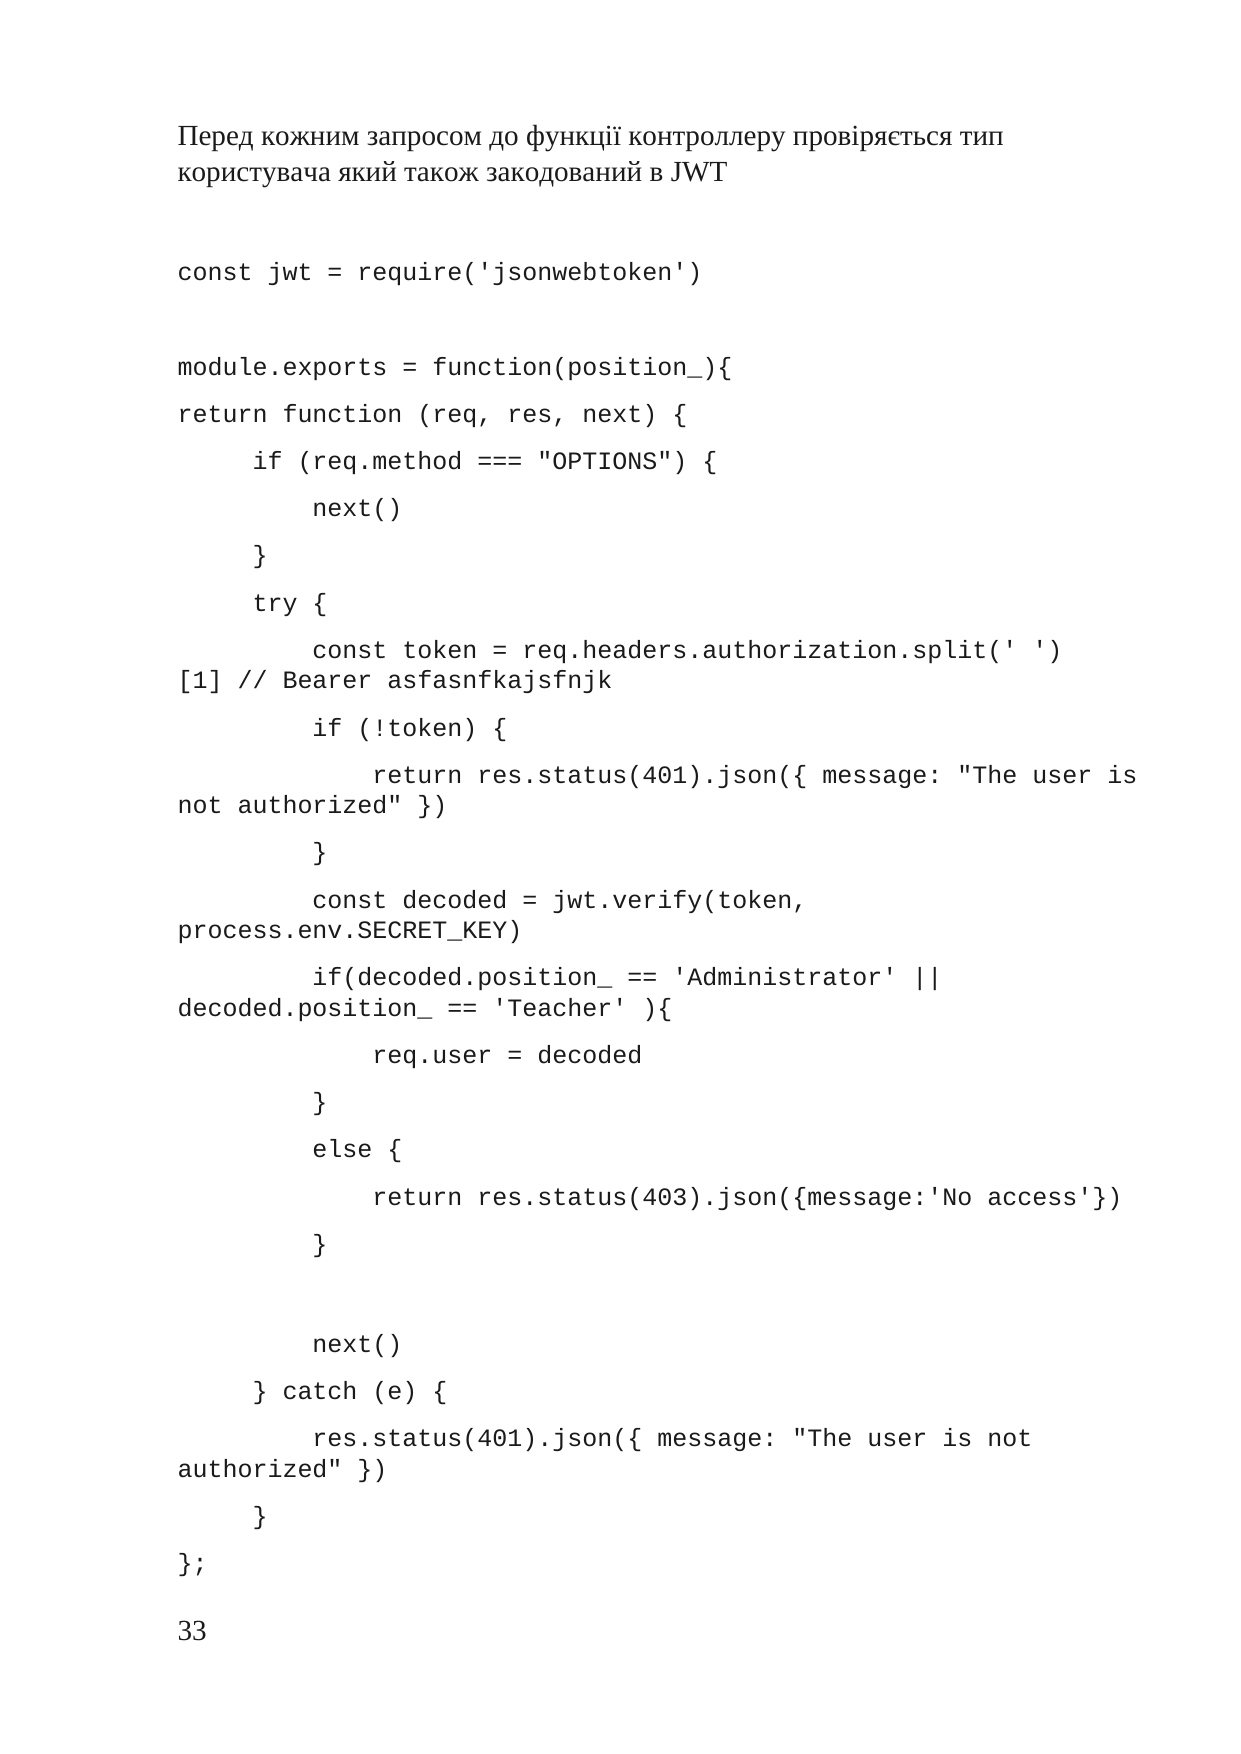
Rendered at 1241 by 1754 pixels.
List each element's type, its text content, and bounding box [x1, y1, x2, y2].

text res.status(401).json({ message: "The user is not authorized" }) [177, 1426, 1152, 1484]
text return function (req, res, next) { [177, 401, 1152, 430]
text const token = req.headers.authorization.split(' ')[1] // Bearer asfasnfkajsfnjk [177, 637, 1152, 696]
text try { [177, 590, 1152, 618]
text return res.status(403).json({message:'No access'}) [177, 1184, 1152, 1212]
text next() [177, 496, 1152, 524]
text else { [177, 1137, 1152, 1165]
text } catch (e) { [177, 1378, 1152, 1407]
text } [177, 1503, 1152, 1532]
text } [177, 1231, 1152, 1260]
text const decoded = jwt.verify(token, process.env.SECRET_KEY) [177, 887, 1152, 946]
text return res.status(401).json({ message: "The user is not authorized" }) [177, 762, 1152, 821]
text if(decoded.position_ == 'Administrator' || decoded.position_ == 'Teacher' ){ [177, 965, 1152, 1024]
text if (req.method === "OPTIONS") { [177, 449, 1152, 477]
text } [177, 543, 1152, 571]
text if (!token) { [177, 715, 1152, 743]
text } [177, 840, 1152, 868]
text Перед кожним запросом до функції контроллеру провіряється тип користувача який також закодований в JWT [177, 118, 1152, 188]
text next() [177, 1331, 1152, 1360]
text module.exports = function(position_){ [177, 354, 1152, 383]
text const jwt = require('jsonwebtoken') [177, 260, 1152, 288]
text } [177, 1090, 1152, 1118]
text req.user = decoded [177, 1043, 1152, 1071]
text }; [177, 1551, 1152, 1579]
